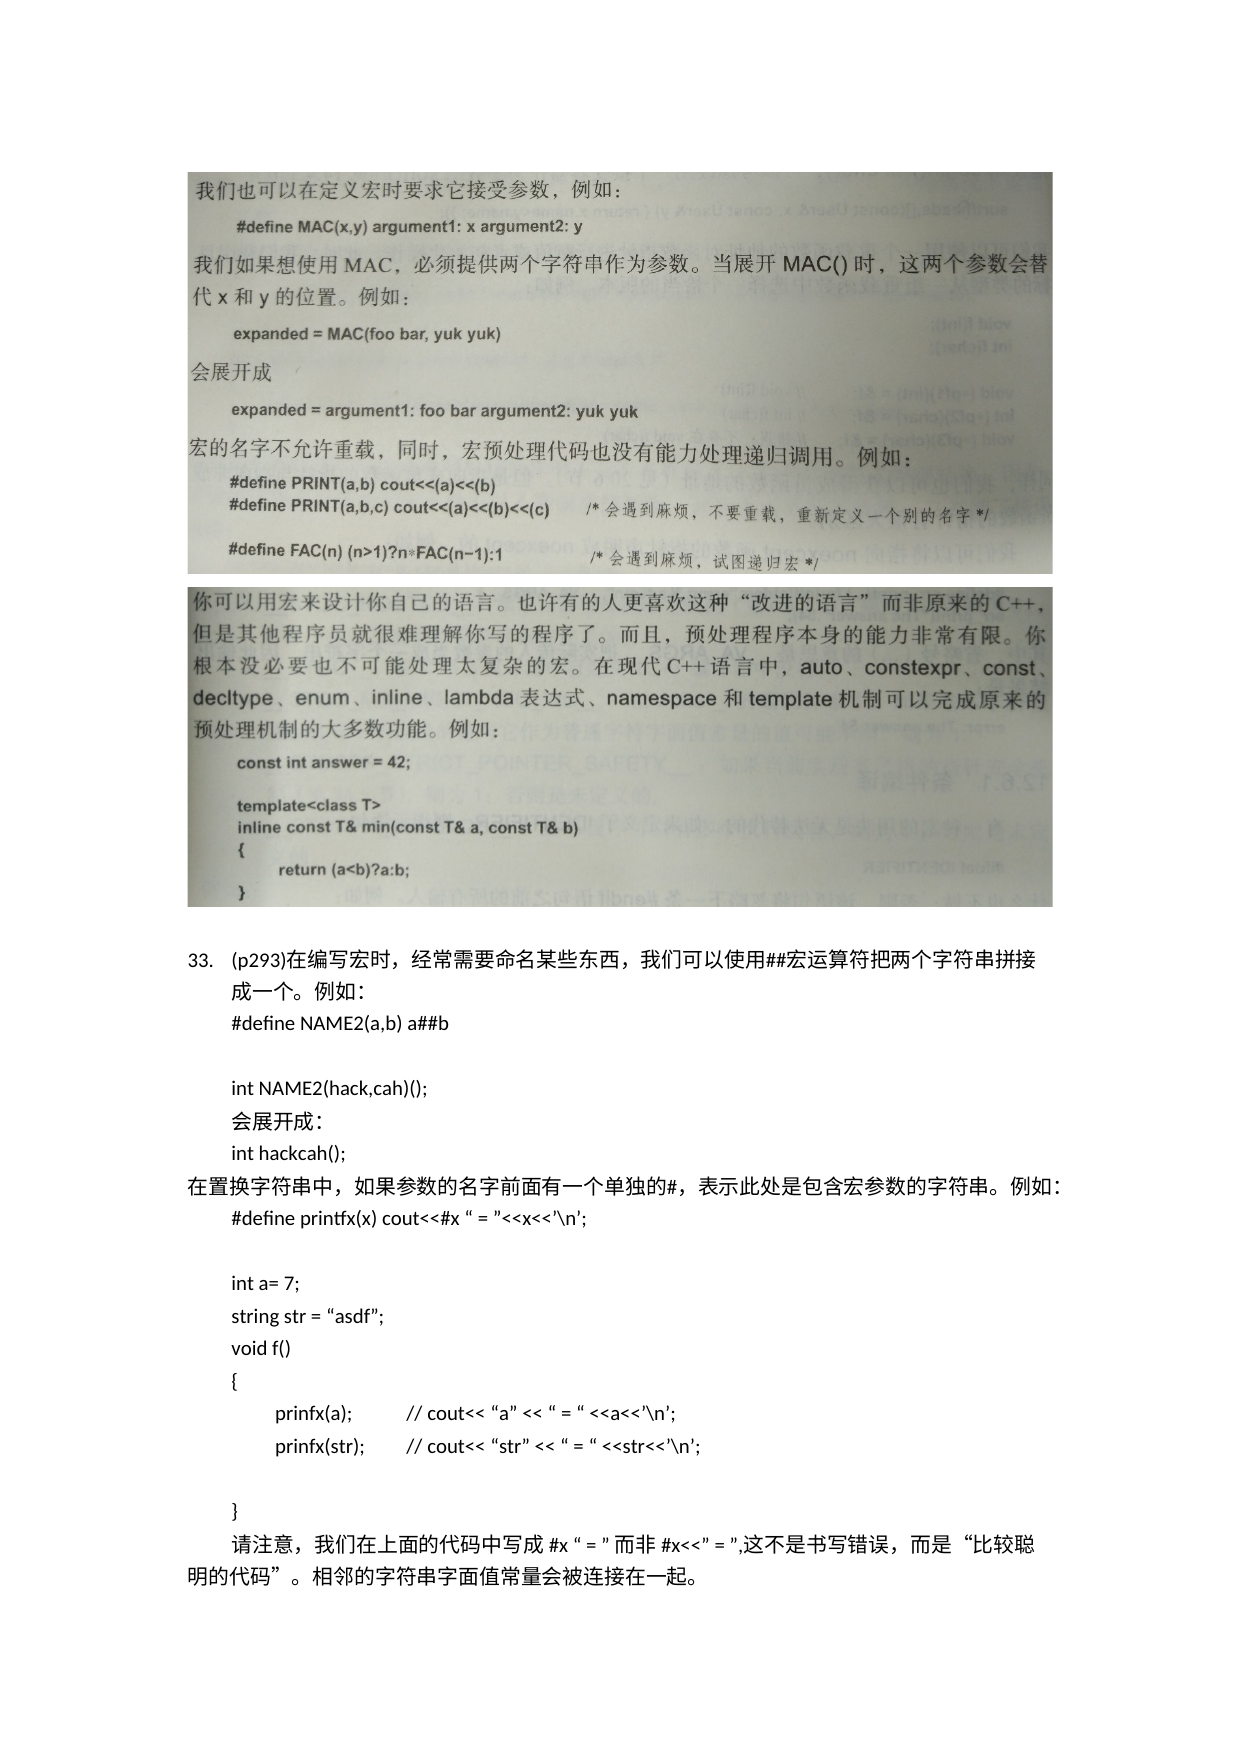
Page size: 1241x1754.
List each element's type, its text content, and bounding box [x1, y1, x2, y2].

picture [187, 587, 1053, 907]
text void f() [187, 1332, 1053, 1364]
text string str = “asdf”; [187, 1299, 1053, 1332]
text 在置换字符串中，如果参数的名字前面有一个单独的#，表示此处是包含宏参数的字符串。例如： [187, 1169, 1053, 1202]
text int NAME2(hack,cah)(); [187, 1072, 1053, 1104]
text 会展开成： [187, 1104, 1053, 1137]
picture [187, 172, 1053, 574]
text int hackcah(); [187, 1137, 1053, 1169]
text 请注意，我们在上面的代码中写成 #x “ = ” 而非 #x<<” = ”,这不是书写错误，而是“比较聪明的代码”。相邻的字符串字面值常量会被连接在一起。 [187, 1527, 1053, 1592]
list (p293)在编写宏时，经常需要命名某些东西，我们可以使用##宏运算符把两个字符串拼接成一个。例如： [187, 942, 1053, 1007]
text prinfx(str); // cout<< “str” << “ = “ <<str<<’\n’; [187, 1429, 1053, 1462]
text } [187, 1494, 1053, 1527]
text int a= 7; [187, 1267, 1053, 1299]
text { [187, 1364, 1053, 1397]
text #define NAME2(a,b) a##b [187, 1007, 1053, 1039]
text #define printfx(x) cout<<#x “ = ”<<x<<’\n’; [187, 1202, 1053, 1234]
text prinfx(a); // cout<< “a” << “ = “ <<a<<’\n’; [187, 1397, 1053, 1429]
